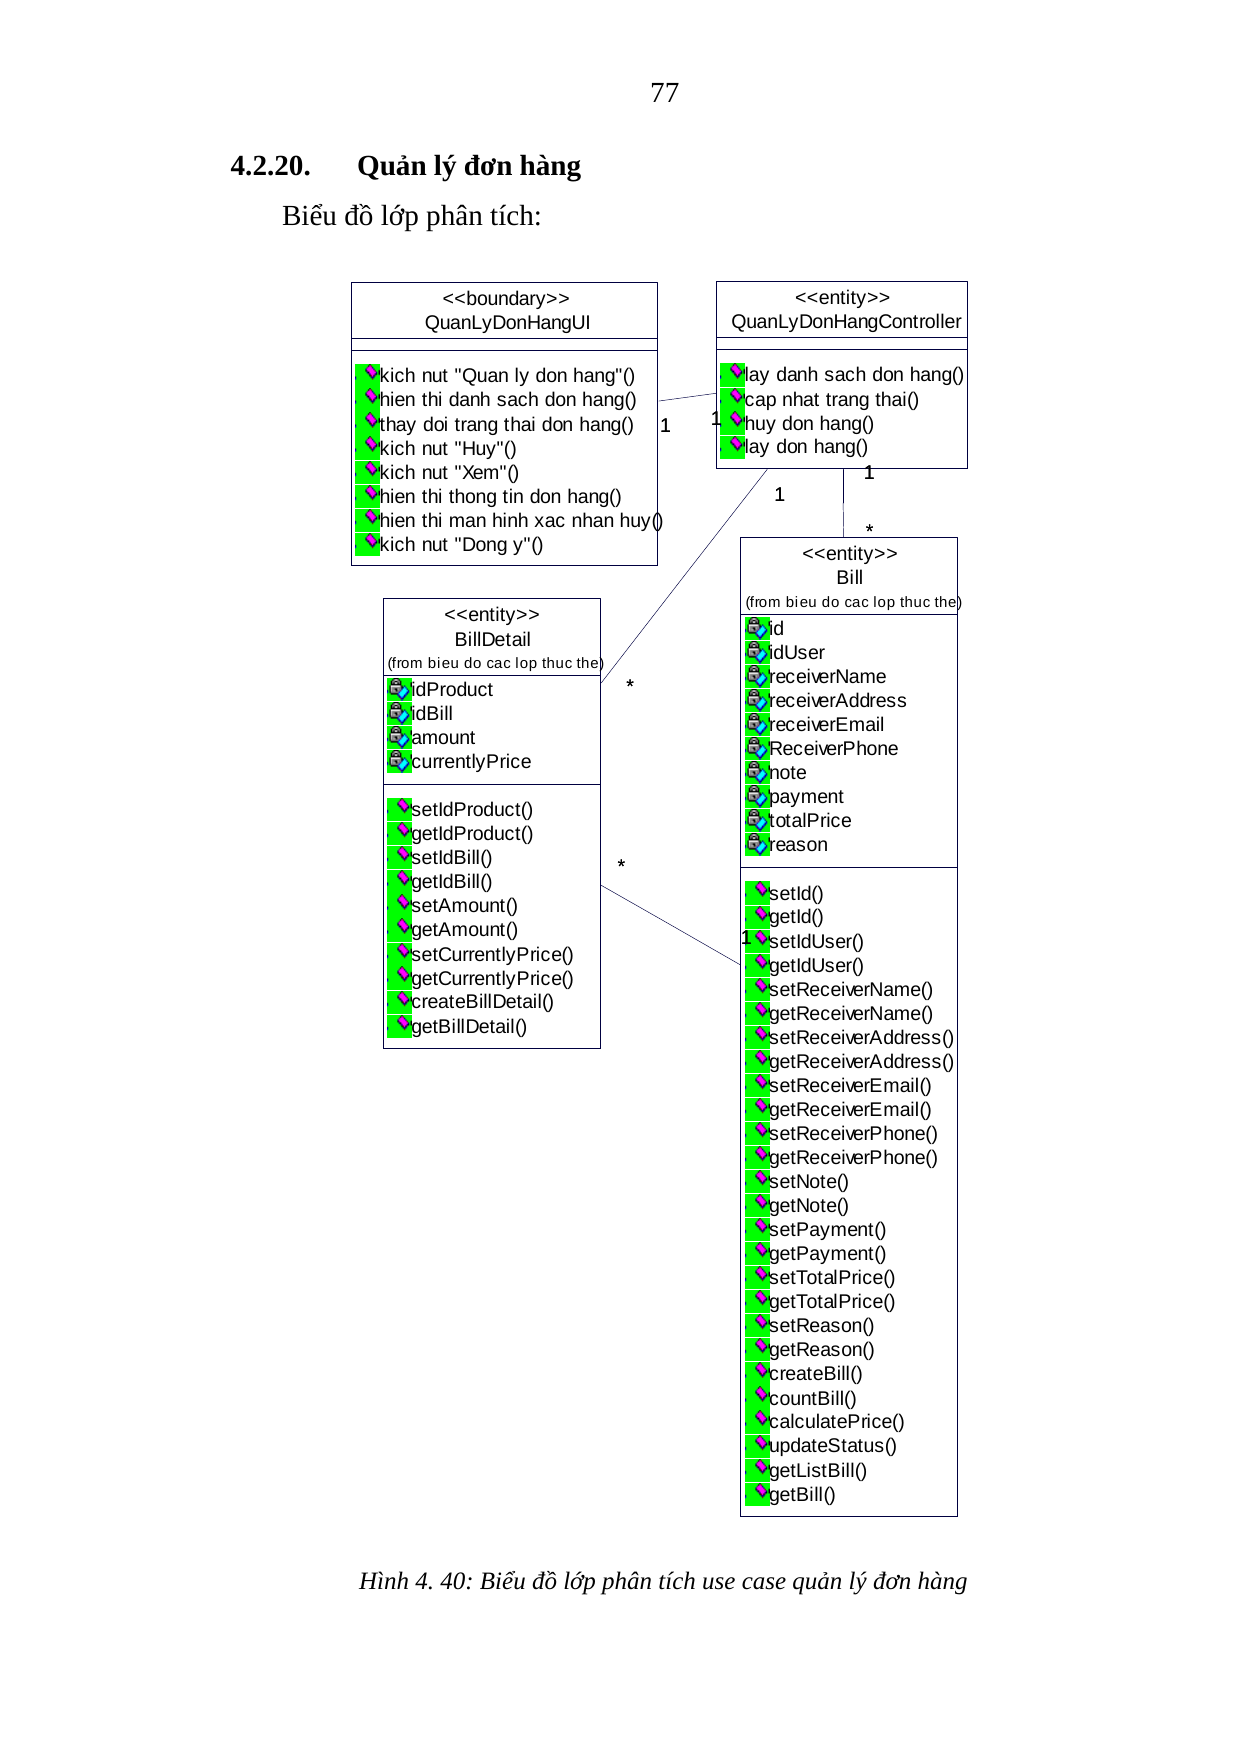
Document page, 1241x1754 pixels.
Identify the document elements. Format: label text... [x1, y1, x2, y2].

subtitle Quản lý đơn hàng [207, 148, 1122, 181]
text Hình 4. 40: Biểu đồ lớp phân tích use case quản lý đơn hàng [207, 1566, 1122, 1594]
text Biểu đồ lớp phân tích: [207, 198, 1122, 232]
